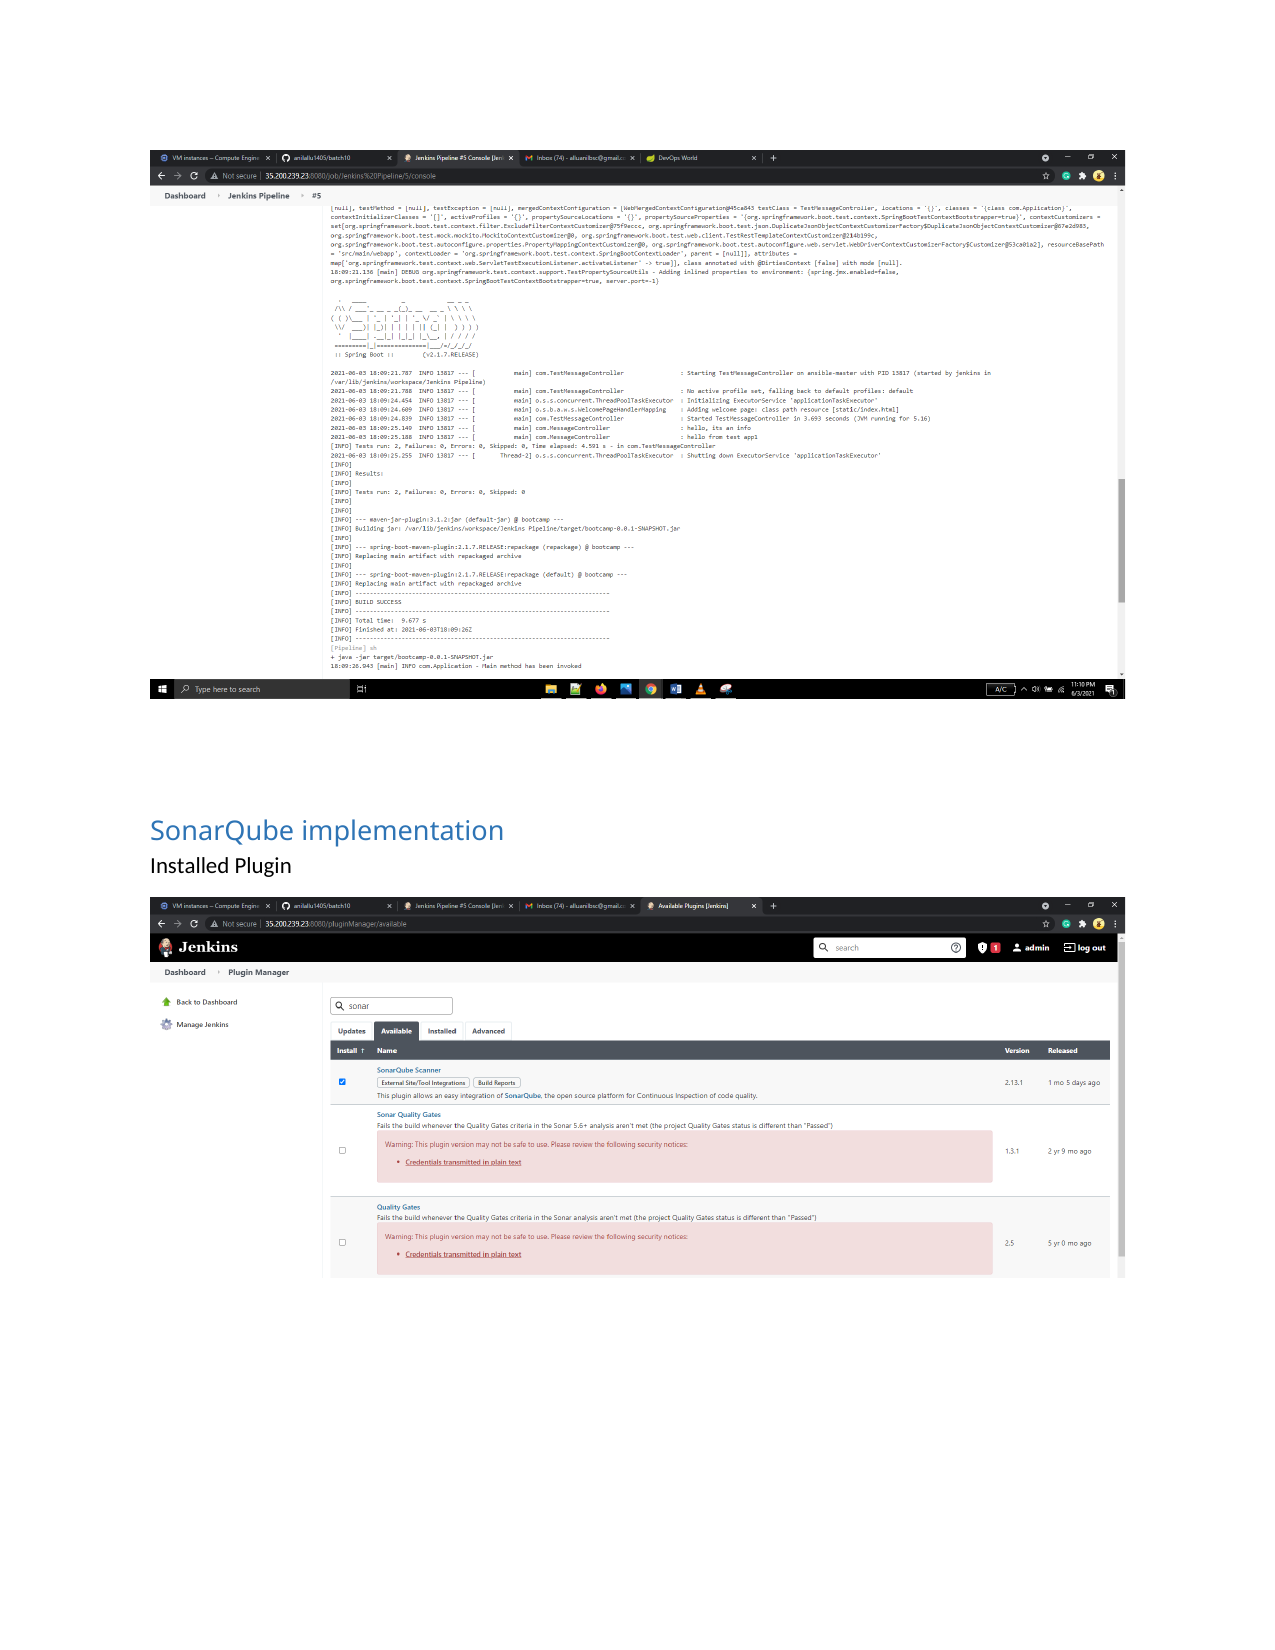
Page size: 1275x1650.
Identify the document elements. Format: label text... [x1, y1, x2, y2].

text Installed Plugin [150, 851, 1125, 879]
subtitle SonarQube implementation [150, 811, 1125, 848]
picture [150, 150, 1125, 699]
picture [150, 897, 1125, 1278]
